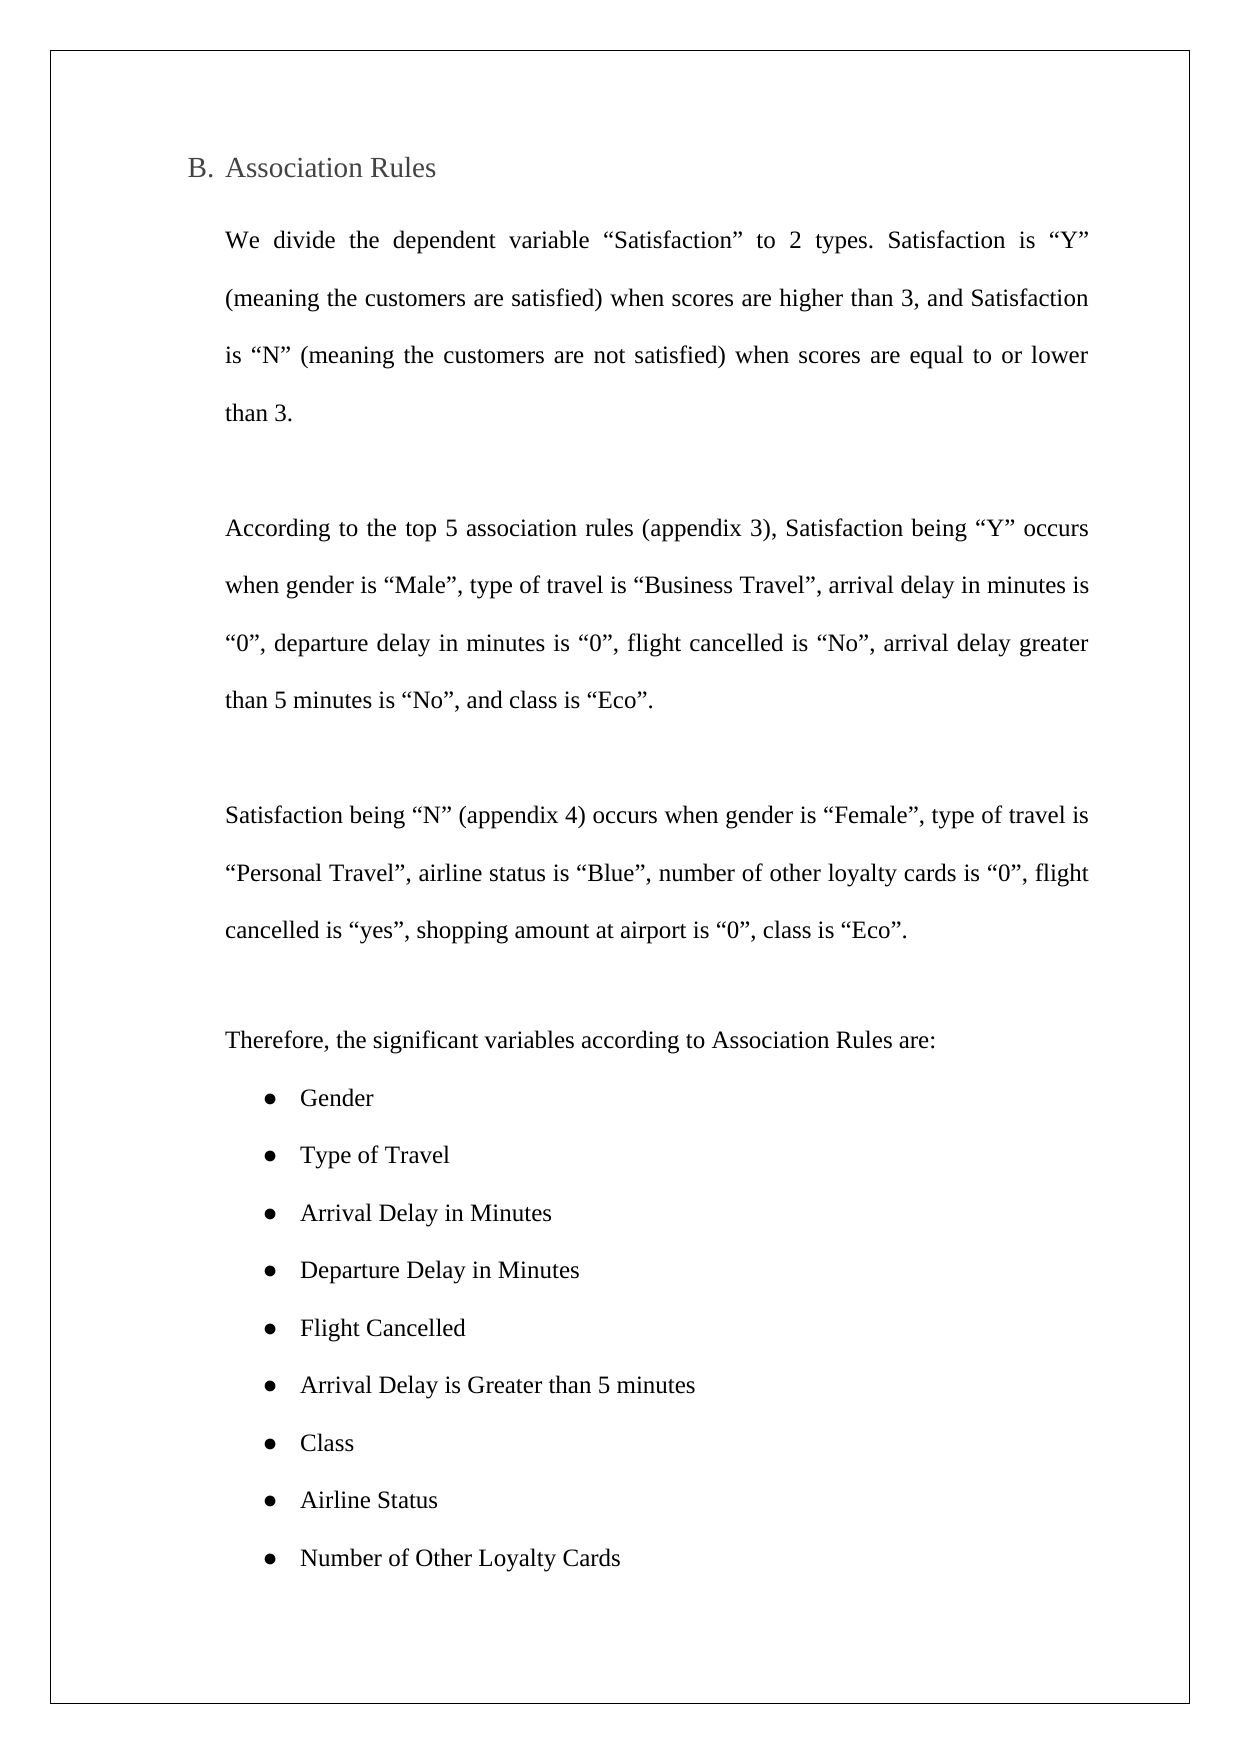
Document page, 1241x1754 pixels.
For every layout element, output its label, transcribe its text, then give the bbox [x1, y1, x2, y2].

list Gender [262, 1083, 1090, 1112]
text Therefore, the significant variables according to Association Rules are: [225, 1026, 1090, 1054]
list Arrival Delay in Minutes [262, 1198, 1090, 1227]
text We divide the dependent variable “Satisfaction” to 2 types. Satisfaction is “Y” (meaning the customers are satisfied) when scores are higher than 3, and Satisfaction is “N” (meaning the customers are not satisfied) when scores are equal to or lower than 3. [225, 225, 1090, 427]
list Flight Cancelled [262, 1313, 1090, 1342]
list Departure Delay in Minutes [262, 1256, 1090, 1284]
subtitle Association Rules [187, 150, 1090, 183]
text According to the top 5 association rules (appendix 3), Satisfaction being “Y” occurs when gender is “Male”, type of travel is “Business Travel”, arrival delay in minutes is “0”, departure delay in minutes is “0”, flight cancelled is “No”, arrival delay greater than 5 minutes is “No”, and class is “Eco”. [225, 513, 1090, 714]
list Number of Other Loyalty Cards [262, 1543, 1090, 1572]
list Type of Travel [262, 1141, 1090, 1169]
list Arrival Delay is Greater than 5 minutes [262, 1371, 1090, 1399]
list Airline Status [262, 1486, 1090, 1514]
text Satisfaction being “N” (appendix 4) occurs when gender is “Female”, type of travel is “Personal Travel”, airline status is “Blue”, number of other loyalty cards is “0”, flight cancelled is “yes”, shopping amount at airport is “0”, class is “Eco”. [225, 800, 1090, 944]
list Class [262, 1428, 1090, 1457]
